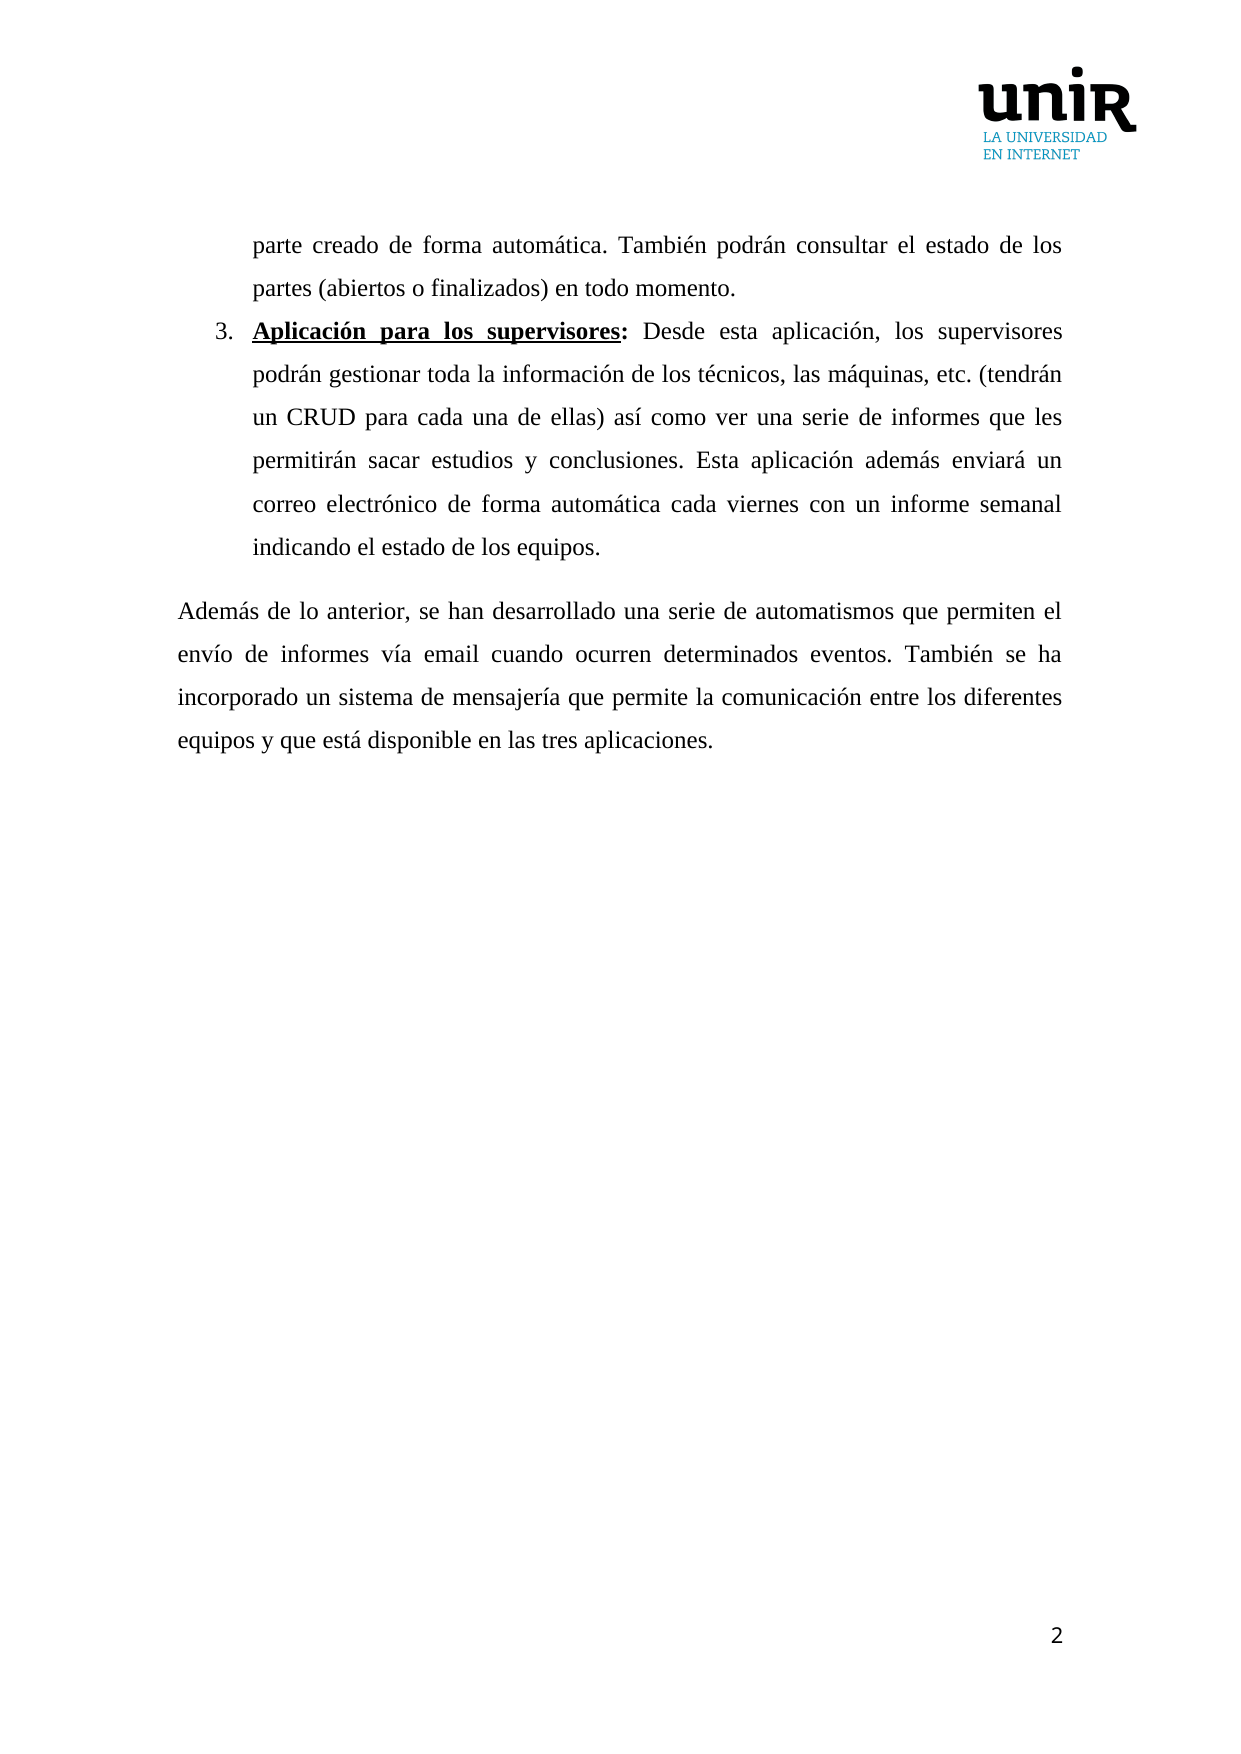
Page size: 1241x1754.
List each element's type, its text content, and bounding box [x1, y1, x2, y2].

list Aplicación para los supervisores: Desde esta aplicación, los supervisores podrán gestionar toda la información de los técnicos, las máquinas, etc. (tendrán un CRUD para cada una de ellas) así como ver una serie de informes que les permitirán sacar estudios y conclusiones. Esta aplicación además enviará un correo electrónico de forma automática cada viernes con un informe semanal indicando el estado de los equipos. [215, 316, 1063, 561]
text Además de lo anterior, se han desarrollado una serie de automatismos que permiten el envío de informes vía email cuando ocurren determinados eventos. También se ha incorporado un sistema de mensajería que permite la comunicación entre los diferentes equipos y que está disponible en las tres aplicaciones. [177, 596, 1063, 754]
picture [941, 43, 1174, 183]
